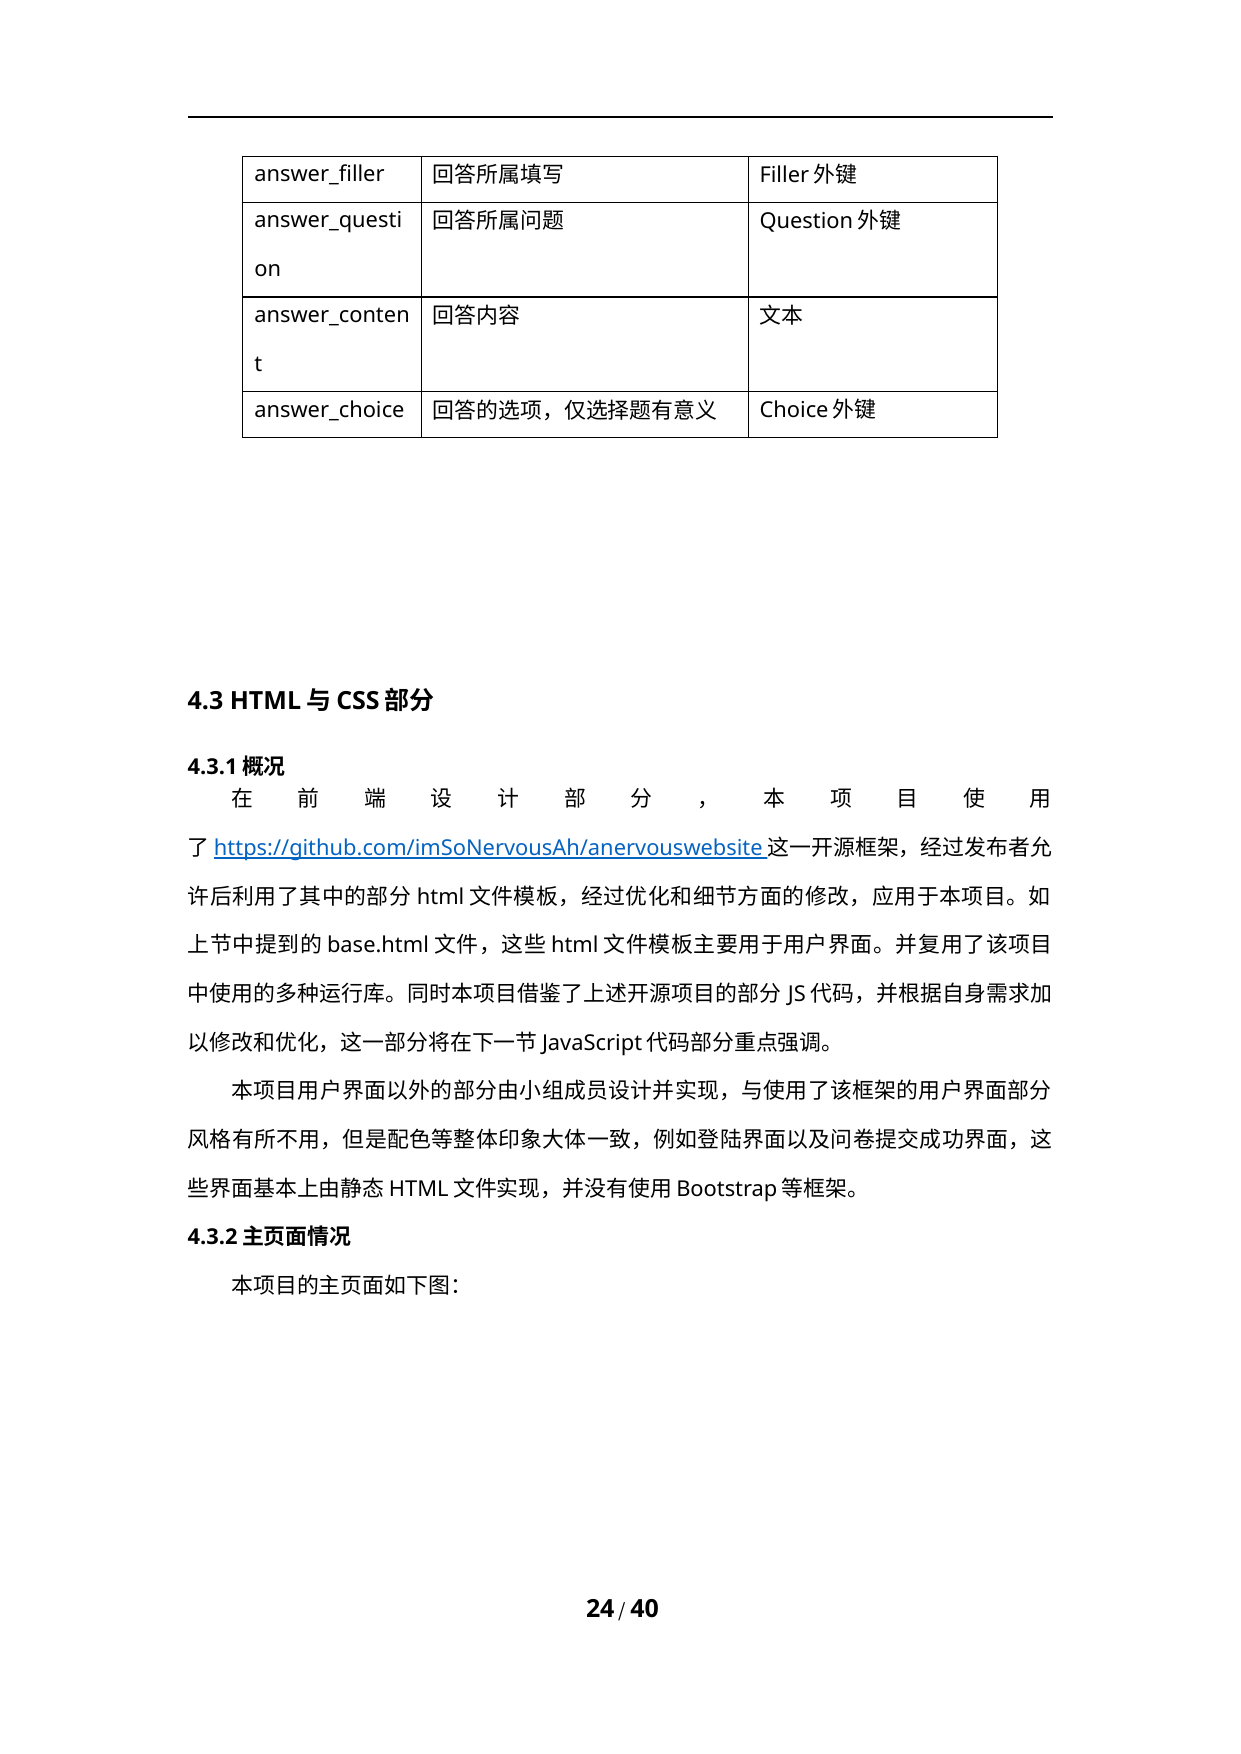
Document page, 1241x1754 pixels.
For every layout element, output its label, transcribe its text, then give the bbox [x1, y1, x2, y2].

text 本项目用户界面以外的部分由小组成员设计并实现，与使用了该框架的用户界面部分风格有所不用，但是配色等整体印象大体一致，例如登陆界面以及问卷提交成功界面，这些界面基本上由静态HTML文件实现，并没有使用Bootstrap等框架。 [187, 1073, 1053, 1203]
text 在前端设计部分，本项目使用了https://github.com/imSoNervousAh/anervouswebsite这一开源框架，经过发布者允许后利用了其中的部分html文件模板，经过优化和细节方面的修改，应用于本项目。如上节中提到的base.html文件，这些html文件模板主要用于用户界面。并复用了该项目中使用的多种运行库。同时本项目借鉴了上述开源项目的部分JS代码，并根据自身需求加以修改和优化，这一部分将在下一节JavaScript代码部分重点强调。 [187, 781, 1053, 1057]
text 4.3.1概况 [187, 748, 1053, 781]
table_cell Question外键 [749, 203, 997, 296]
table_cell answer_choice [243, 392, 421, 437]
table_cell Choice外键 [749, 392, 997, 437]
table_cell Filler外键 [749, 157, 997, 202]
table_cell answer_content [243, 298, 421, 391]
table_cell 回答的选项，仅选择题有意义 [422, 392, 748, 437]
subtitle 4.3 HTML与CSS部分 [187, 666, 1053, 731]
table_cell answer_question [243, 203, 421, 296]
table_cell answer_filler [243, 157, 421, 202]
table_cell 文本 [749, 298, 997, 391]
table_cell 回答内容 [422, 298, 748, 391]
table_cell 回答所属问题 [422, 203, 748, 296]
text 4.3.2主页面情况 [187, 1219, 1053, 1251]
text 本项目的主页面如下图： [187, 1267, 1053, 1300]
table_cell 回答所属填写 [422, 157, 748, 202]
